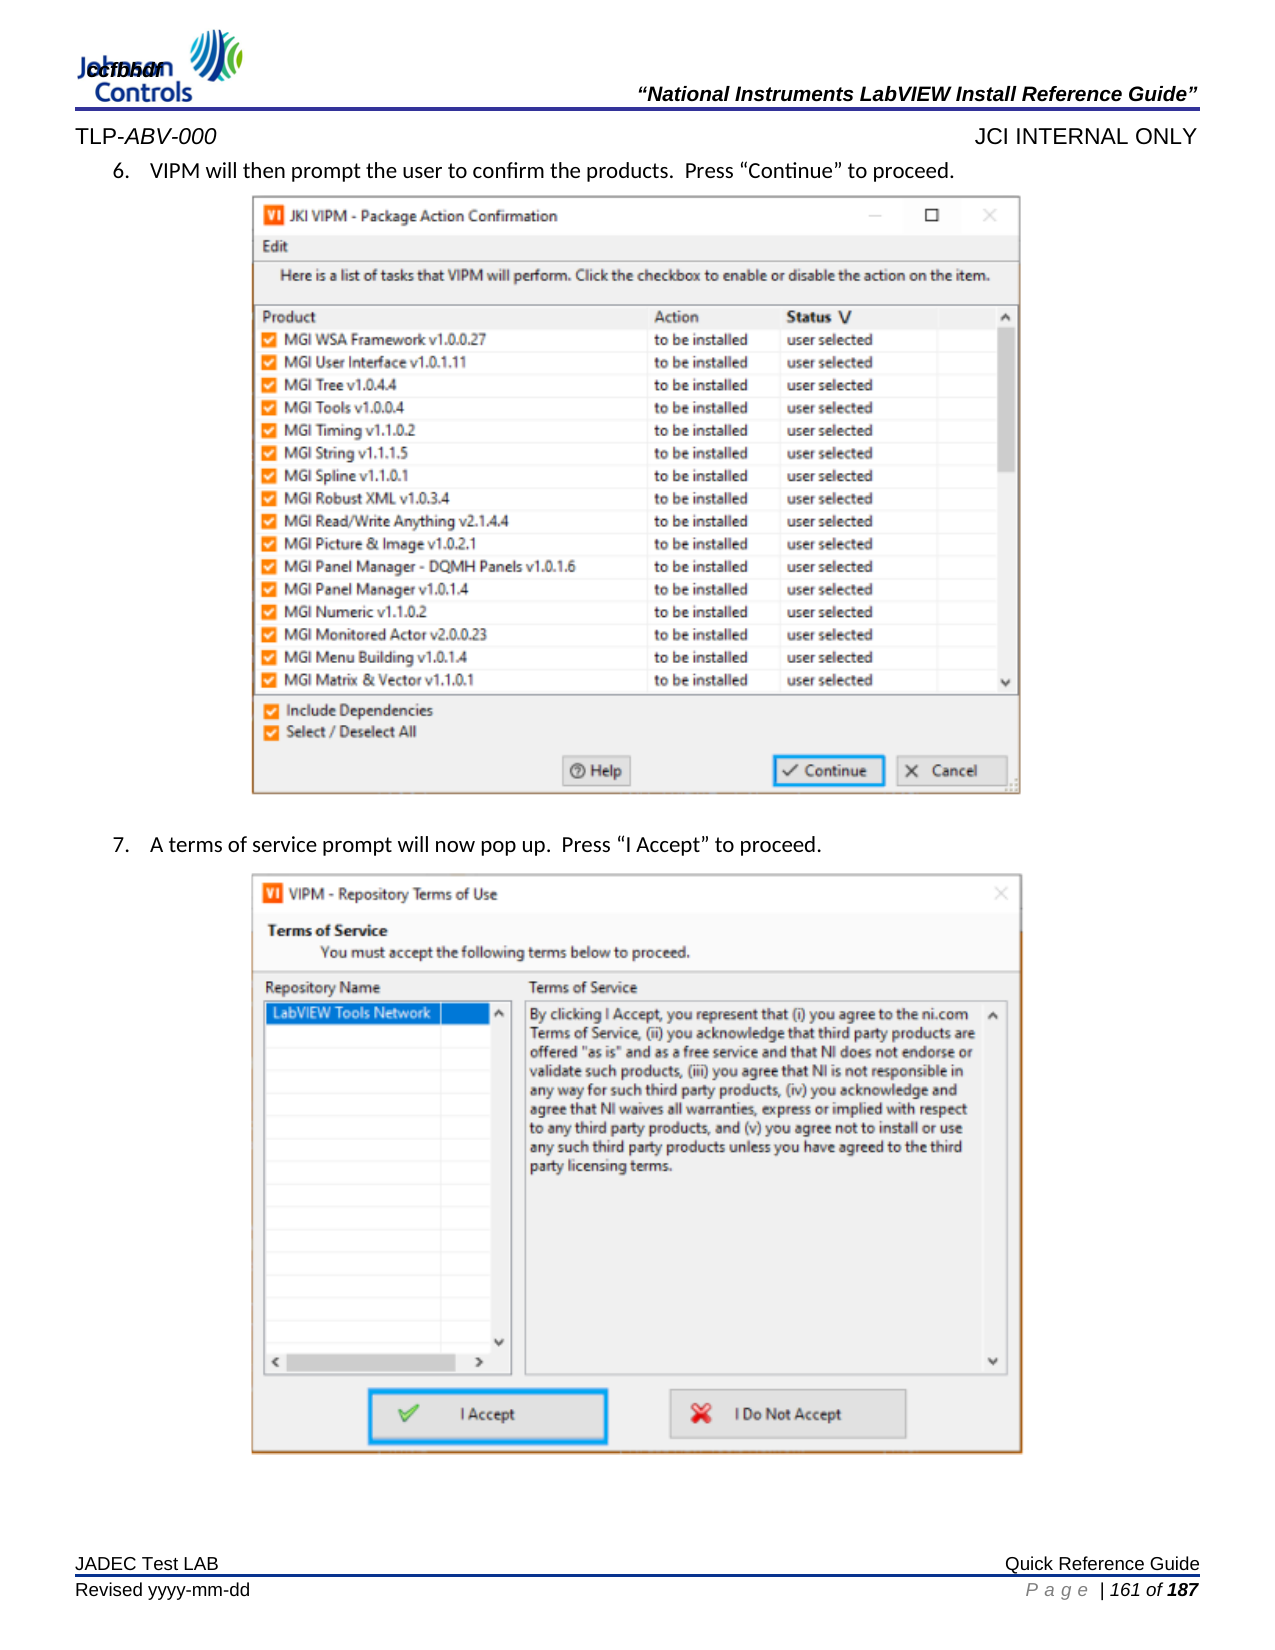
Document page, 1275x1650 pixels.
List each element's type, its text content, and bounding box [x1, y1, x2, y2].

picture [251, 195, 1024, 796]
picture [251, 873, 1024, 1455]
picture [76, 26, 246, 105]
list VIPM will then prompt the user to confirm the products. Press “Continue” to proceed. [112, 156, 1200, 184]
list A terms of service prompt will now pop up. Press “I Accept” to proceed. [112, 830, 1200, 858]
